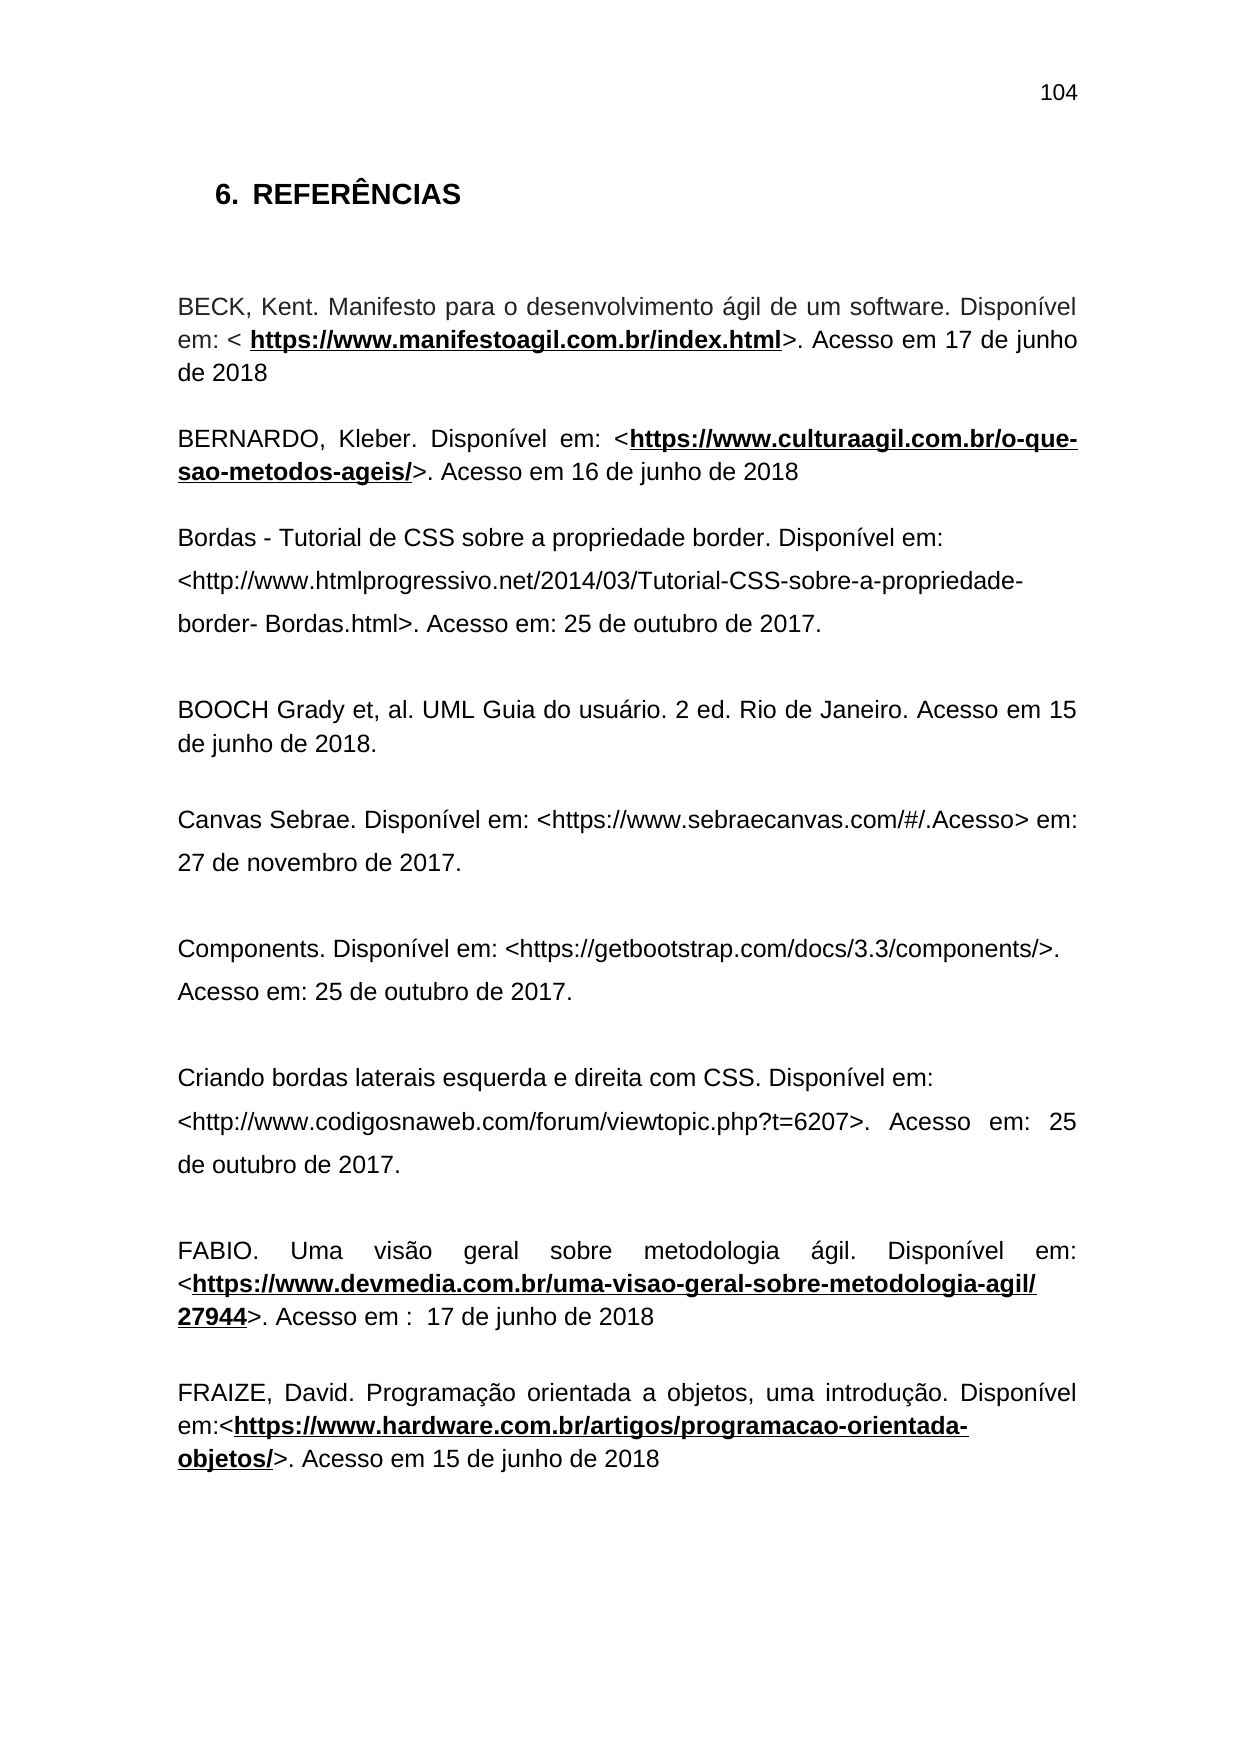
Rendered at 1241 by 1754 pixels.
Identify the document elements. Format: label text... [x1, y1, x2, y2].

text <http://www.codigosnaweb.com/forum/viewtopic.php?t=6207>. Acesso em: 25 de outubro de 2017. [177, 1107, 1078, 1178]
text Canvas Sebrae. Disponível em: <https://www.sebraecanvas.com/#/.Acesso> em: 27 de novembro de 2017. [177, 805, 1078, 877]
text Criando bordas laterais esquerda e direita com CSS. Disponível em: [177, 1063, 1078, 1092]
text FABIO. Uma visão geral sobre metodologia ágil. Disponível em: <https://www.devmedia.com.br/uma-visao-geral-sobre-metodologia-agil/27944>. Acesso em : 17 de junho de 2018 [177, 1236, 1078, 1331]
text Bordas - Tutorial de CSS sobre a propriedade border. Disponível em: [177, 523, 1078, 552]
text FRAIZE, David. Programação orientada a objetos, uma introdução. Disponível em:<https://www.hardware.com.br/artigos/programacao-orientada-objetos/>. Acesso em 15 de junho de 2018 [177, 1378, 1078, 1473]
text BOOCH Grady et, al. UML Guia do usuário. 2 ed. Rio de Janeiro. Acesso em 15 de junho de 2018. [177, 696, 1078, 757]
text <http://www.htmlprogressivo.net/2014/03/Tutorial-CSS-sobre-a-propriedade-border- Bordas.html>. Acesso em: 25 de outubro de 2017. [177, 566, 1078, 638]
text Components. Disponível em: <https://getbootstrap.com/docs/3.3/components/>. [177, 934, 1078, 963]
text Acesso em: 25 de outubro de 2017. [177, 977, 1078, 1006]
text BERNARDO, Kleber. Disponível em: <https://www.culturaagil.com.br/o-que-sao-metodos-ageis/>. Acesso em 16 de junho de 2018 [177, 424, 1078, 486]
list REFERÊNCIAS [215, 177, 1078, 211]
text BECK, Kent. Manifesto para o desenvolvimento ágil de um software. Disponível em: < https://www.manifestoagil.com.br/index.html>. Acesso em 17 de junho de 2018 [177, 321, 1078, 387]
